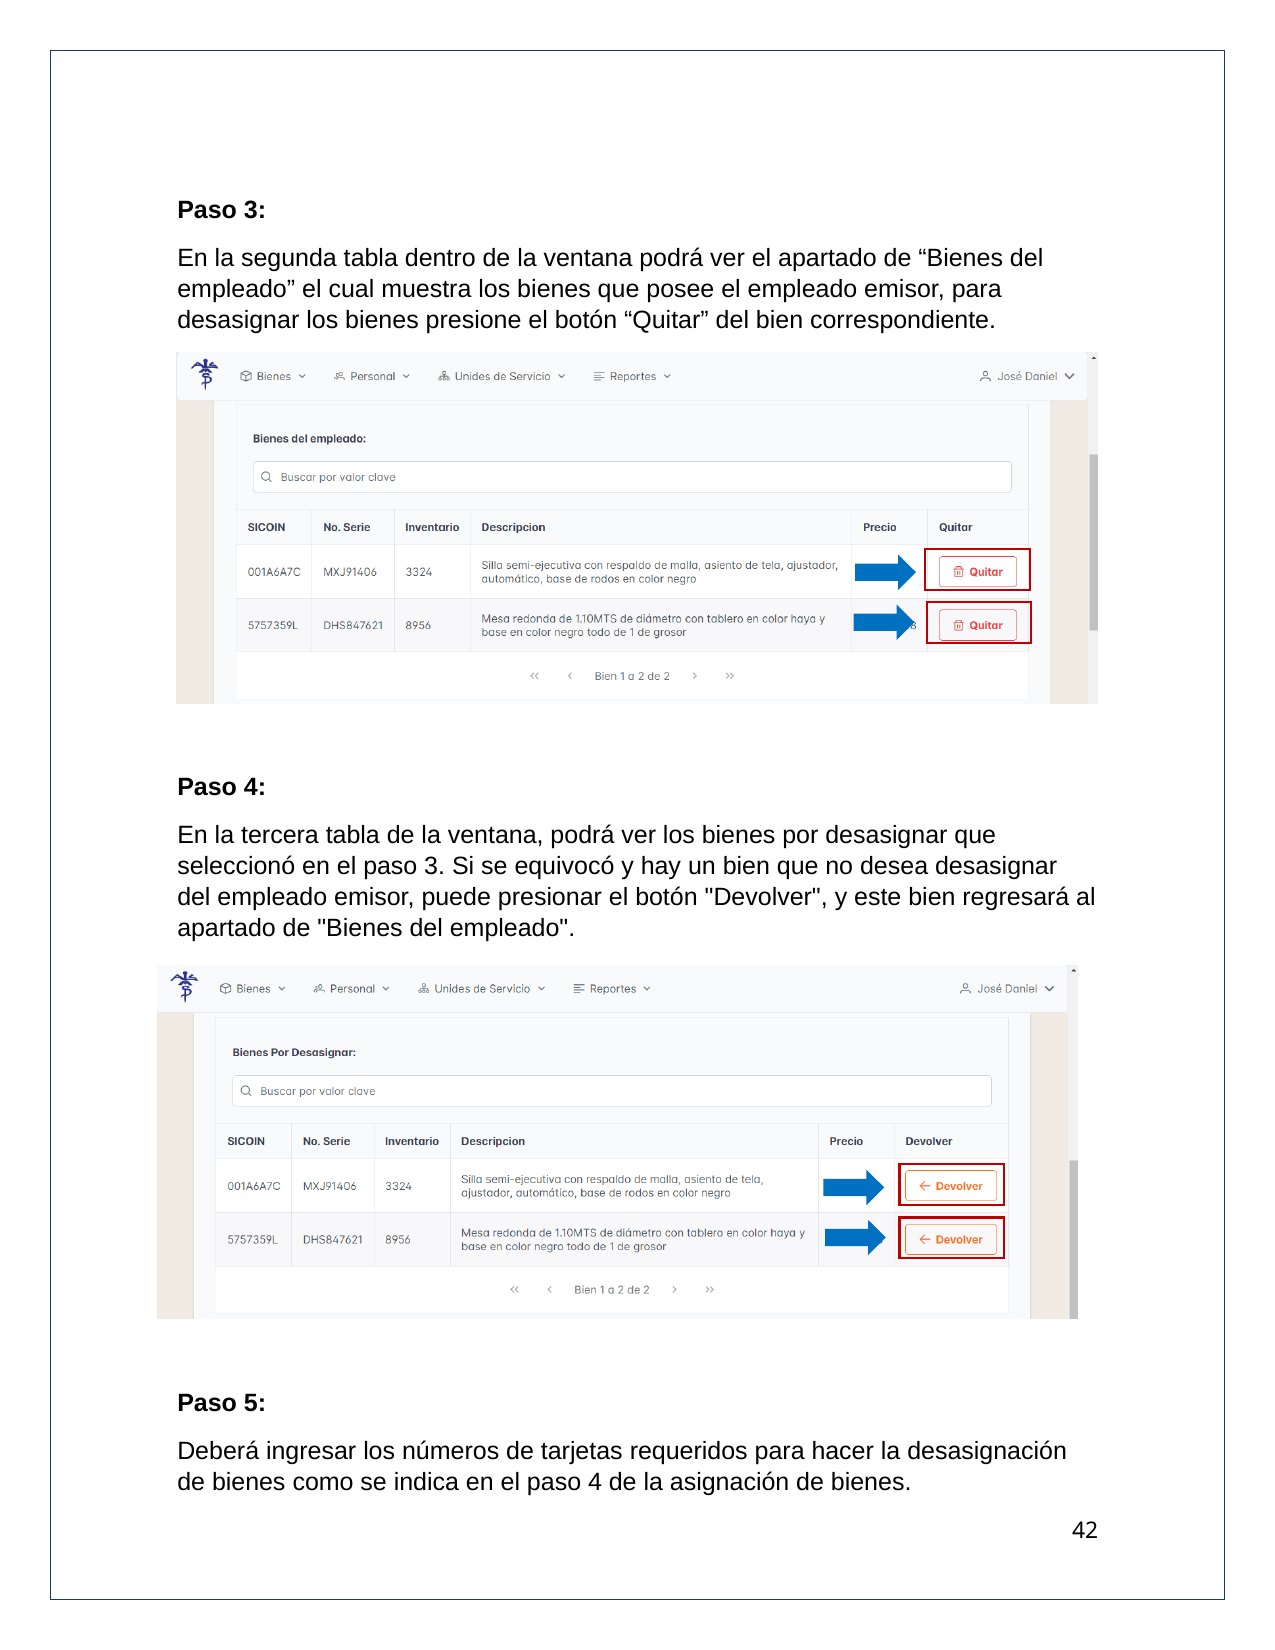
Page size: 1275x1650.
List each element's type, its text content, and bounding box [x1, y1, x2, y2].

text Paso 3: [177, 195, 1098, 224]
text En la segunda tabla dentro de la ventana podrá ver el apartado de “Bienes del empleado” el cual muestra los bienes que posee el empleado emisor, para desasignar los bienes presione el botón “Quitar” del bien correspondiente. [177, 243, 1098, 334]
text En la tercera tabla de la ventana, podrá ver los bienes por desasignar que seleccionó en el paso 3. Si se equivocó y hay un bien que no desea desasignar del empleado emisor, puede presionar el botón "Devolver", y este bien regresará al apartado de "Bienes del empleado". [177, 820, 1098, 942]
picture [157, 965, 1078, 1319]
text Paso 5: [177, 1388, 1098, 1417]
text Paso 4: [177, 772, 1098, 801]
picture [176, 352, 1098, 704]
text Deberá ingresar los números de tarjetas requeridos para hacer la desasignación de bienes como se indica en el paso 4 de la asignación de bienes. [177, 1436, 1098, 1496]
